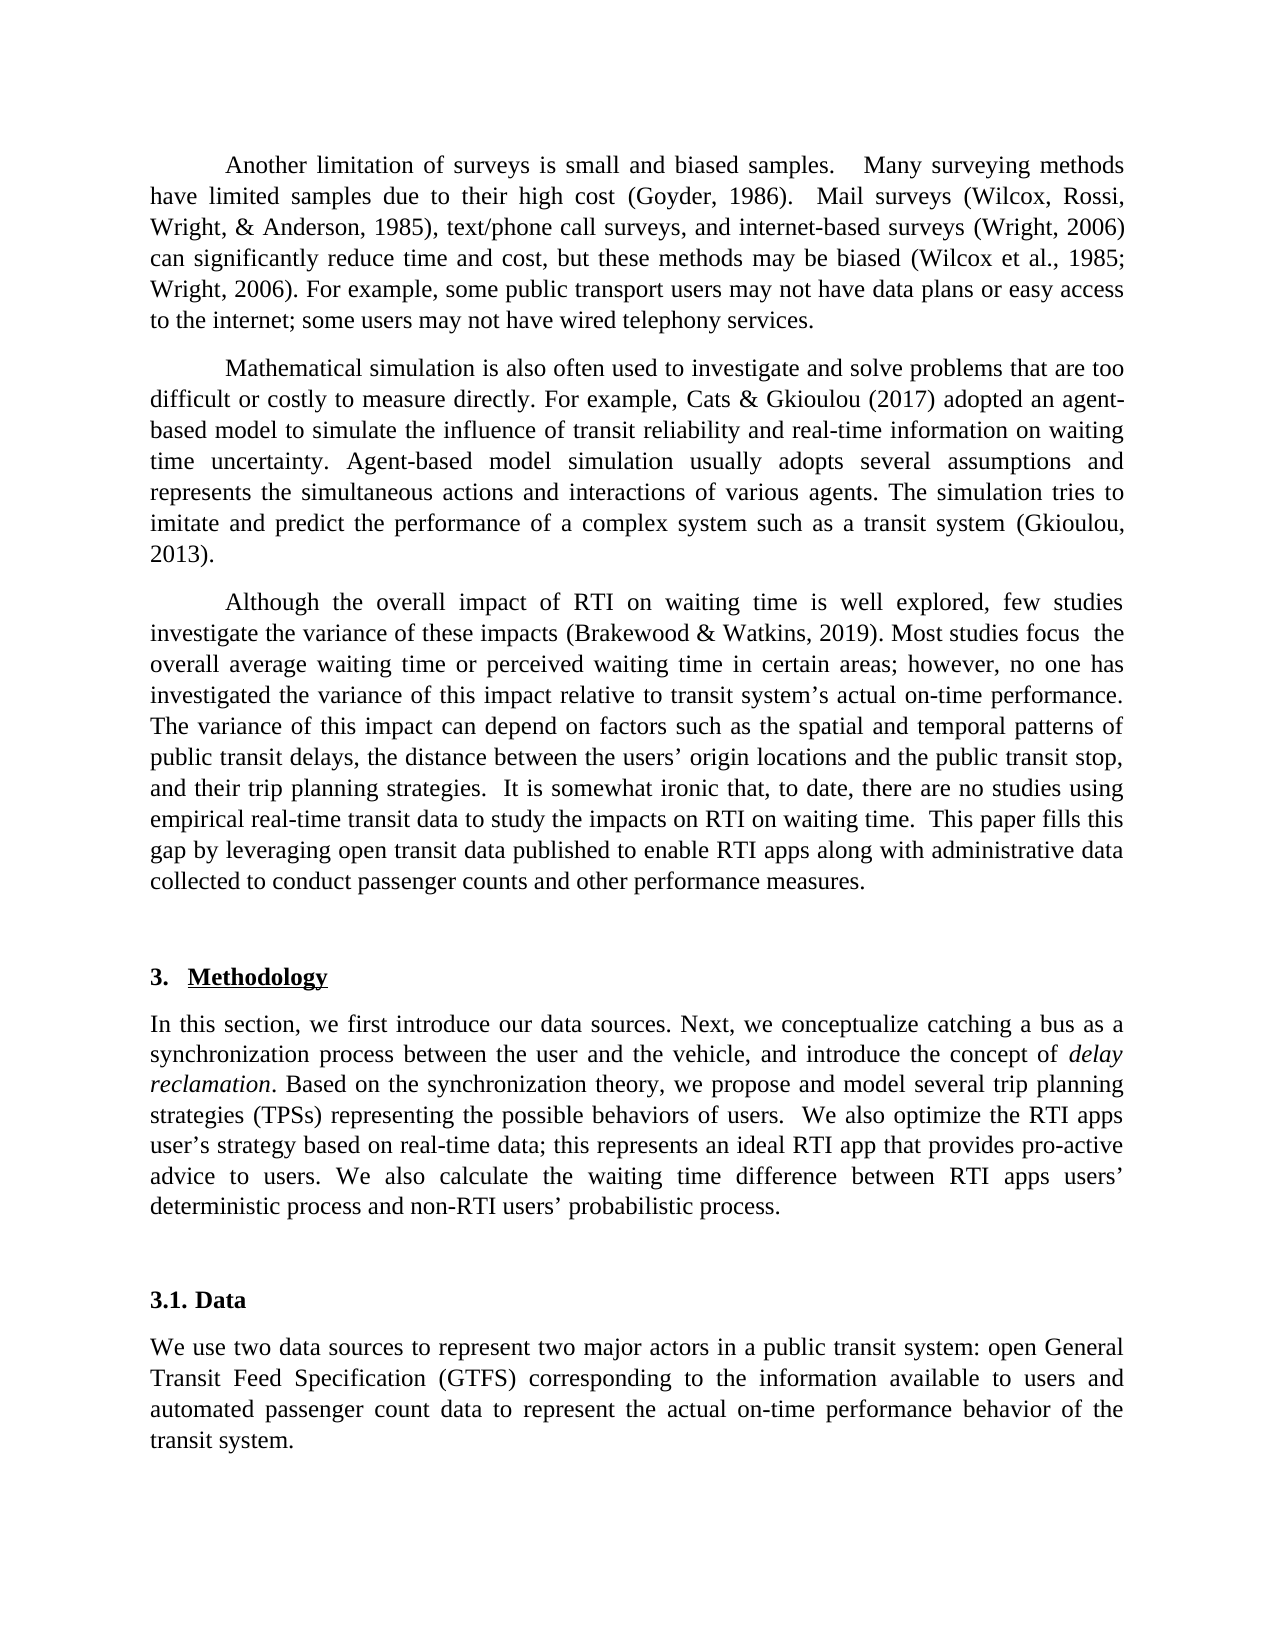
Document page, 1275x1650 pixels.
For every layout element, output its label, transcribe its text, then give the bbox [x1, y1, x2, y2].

list Methodology [150, 962, 1125, 990]
text Although the overall impact of RTI on waiting time is well explored, few studies investigate the variance of these impacts (Brakewood & Watkins, 2019). Most studies focus the overall average waiting time or perceived waiting time in certain areas; however, no one has investigated the variance of this impact relative to transit system’s actual on-time performance. The variance of this impact can depend on factors such as the spatial and temporal patterns of public transit delays, the distance between the users’ origin locations and the public transit stop, and their trip planning strategies. It is somewhat ironic that, to date, there are no studies using empirical real-time transit data to study the impacts on RTI on waiting time. This paper fills this gap by leveraging open transit data published to enable RTI apps along with administrative data collected to conduct passenger counts and other performance measures. [150, 587, 1125, 895]
text In this section, we first introduce our data sources. Next, we conceptualize catching a bus as a synchronization process between the user and the vehicle, and introduce the concept of delay reclamation. Based on the synchronization theory, we propose and model several trip planning strategies (TPSs) representing the possible behaviors of users. We also optimize the RTI apps user’s strategy based on real-time data; this represents an ideal RTI app that provides pro-active advice to users. We also calculate the waiting time difference between RTI apps users’ deterministic process and non-RTI users’ probabilistic process. [150, 1009, 1125, 1220]
list Data [150, 1285, 1125, 1314]
text We use two data sources to represent two major actors in a public transit system: open General Transit Feed Specification (GTFS) corresponding to the information available to users and automated passenger count data to represent the actual on-time performance behavior of the transit system. [150, 1332, 1125, 1454]
text Mathematical simulation is also often used to investigate and solve problems that are too difficult or costly to measure directly. For example, Cats & Gkioulou (2017) adopted an agent-based model to simulate the influence of transit reliability and real-time information on waiting time uncertainty. Agent-based model simulation usually adopts several assumptions and represents the simultaneous actions and interactions of various agents. The simulation tries to imitate and predict the performance of a complex system such as a transit system (Gkioulou, 2013). [150, 353, 1125, 568]
text Another limitation of surveys is small and biased samples. Many surveying methods have limited samples due to their high cost (Goyder, 1986). Mail surveys (Wilcox, Rossi, Wright, & Anderson, 1985), text/phone call surveys, and internet-based surveys (Wright, 2006) can significantly reduce time and cost, but these methods may be biased (Wilcox et al., 1985; Wright, 2006). For example, some public transport users may not have data plans or easy access to the internet; some users may not have wired telephony services. [150, 150, 1125, 334]
